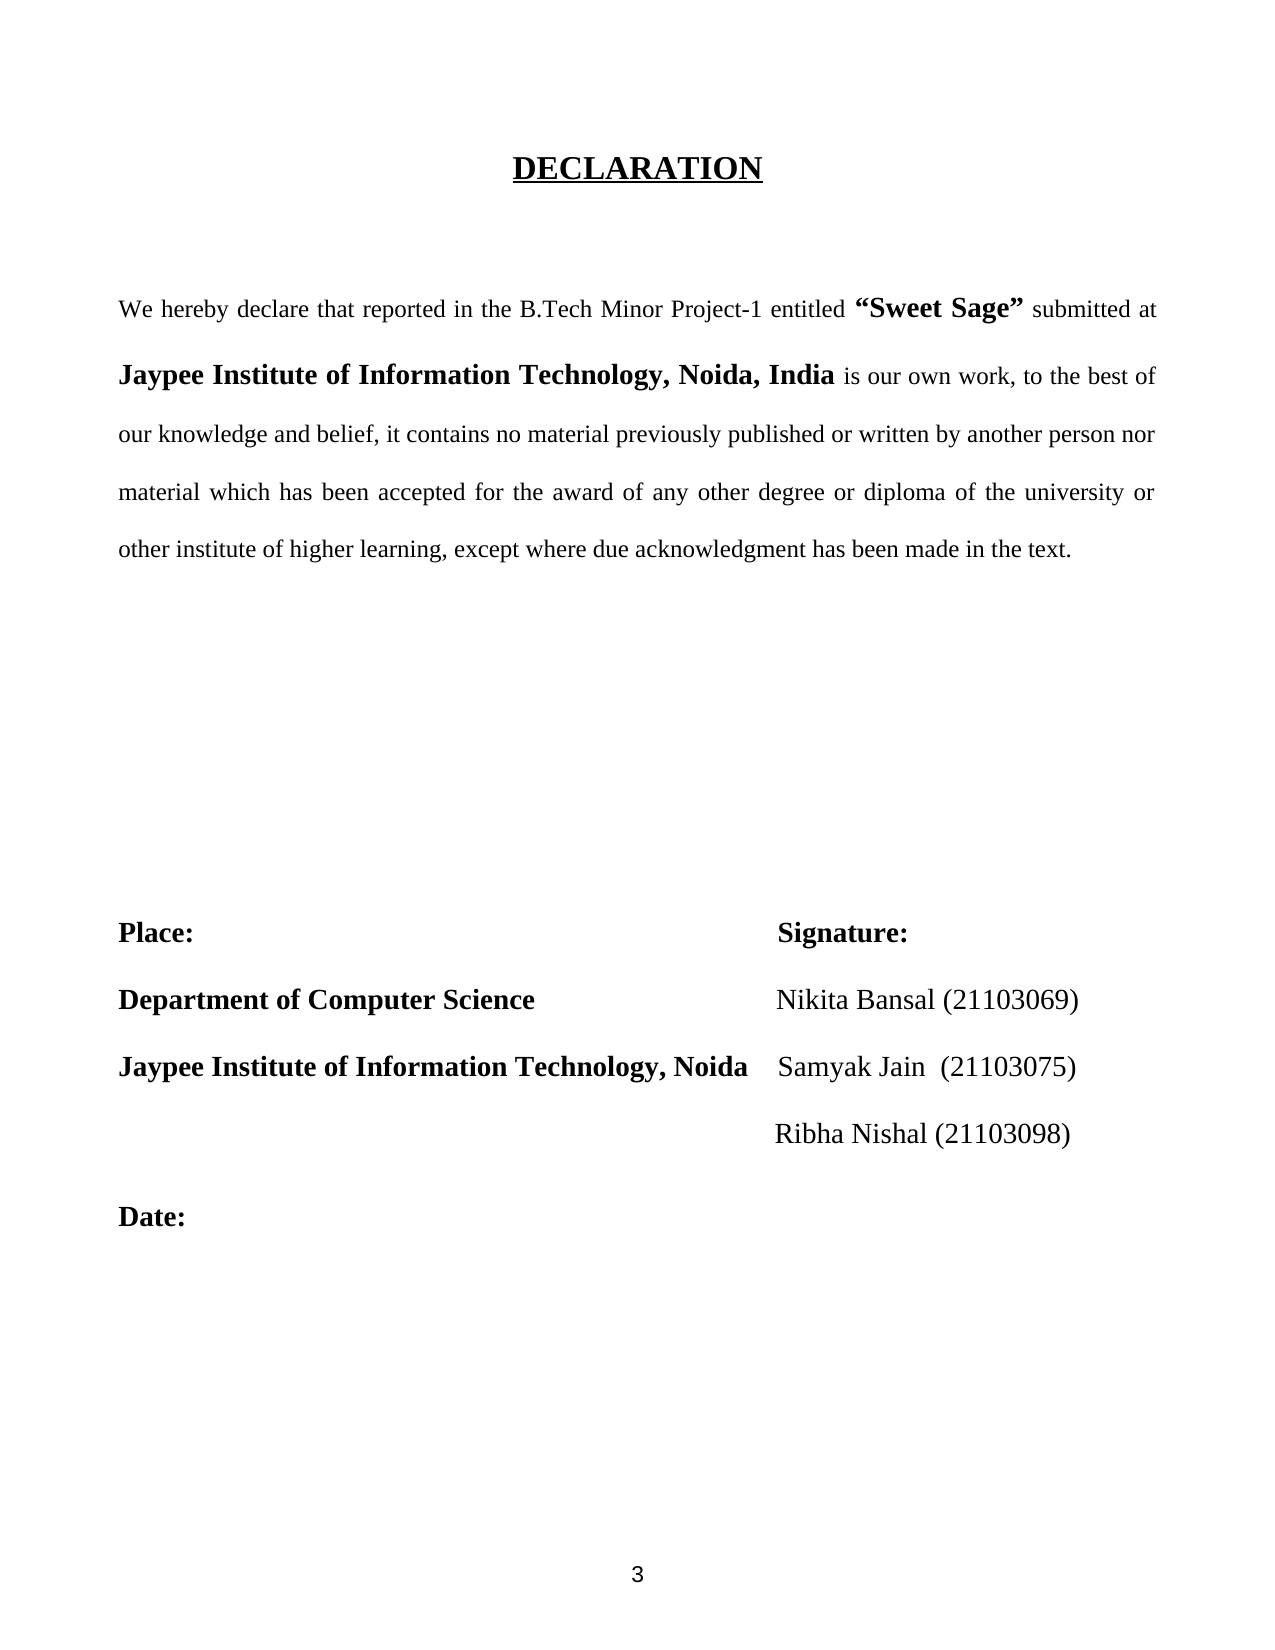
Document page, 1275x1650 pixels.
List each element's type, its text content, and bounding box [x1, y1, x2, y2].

text We hereby declare that reported in the B.Tech Minor Project-1 entitled “Sweet Sage” submitted at Jaypee Institute of Information Technology, Noida, India is our own work, to the best of our knowledge and belief, it contains no material previously published or written by another person nor material which has been accepted for the award of any other degree or diploma of the university or other institute of higher learning, except where due acknowledgment has been made in the text. [118, 290, 1157, 563]
text Ribha Nishal (21103098) [118, 1116, 1157, 1149]
text Jaypee Institute of Information Technology, Noida Samyak Jain (21103075) [118, 1049, 1157, 1082]
text Department of Computer Science Nikita Bansal (21103069) [118, 982, 1157, 1015]
text DECLARATION [118, 148, 1157, 187]
text Date: [118, 1199, 1157, 1233]
text Place: Signature: [118, 915, 1157, 948]
